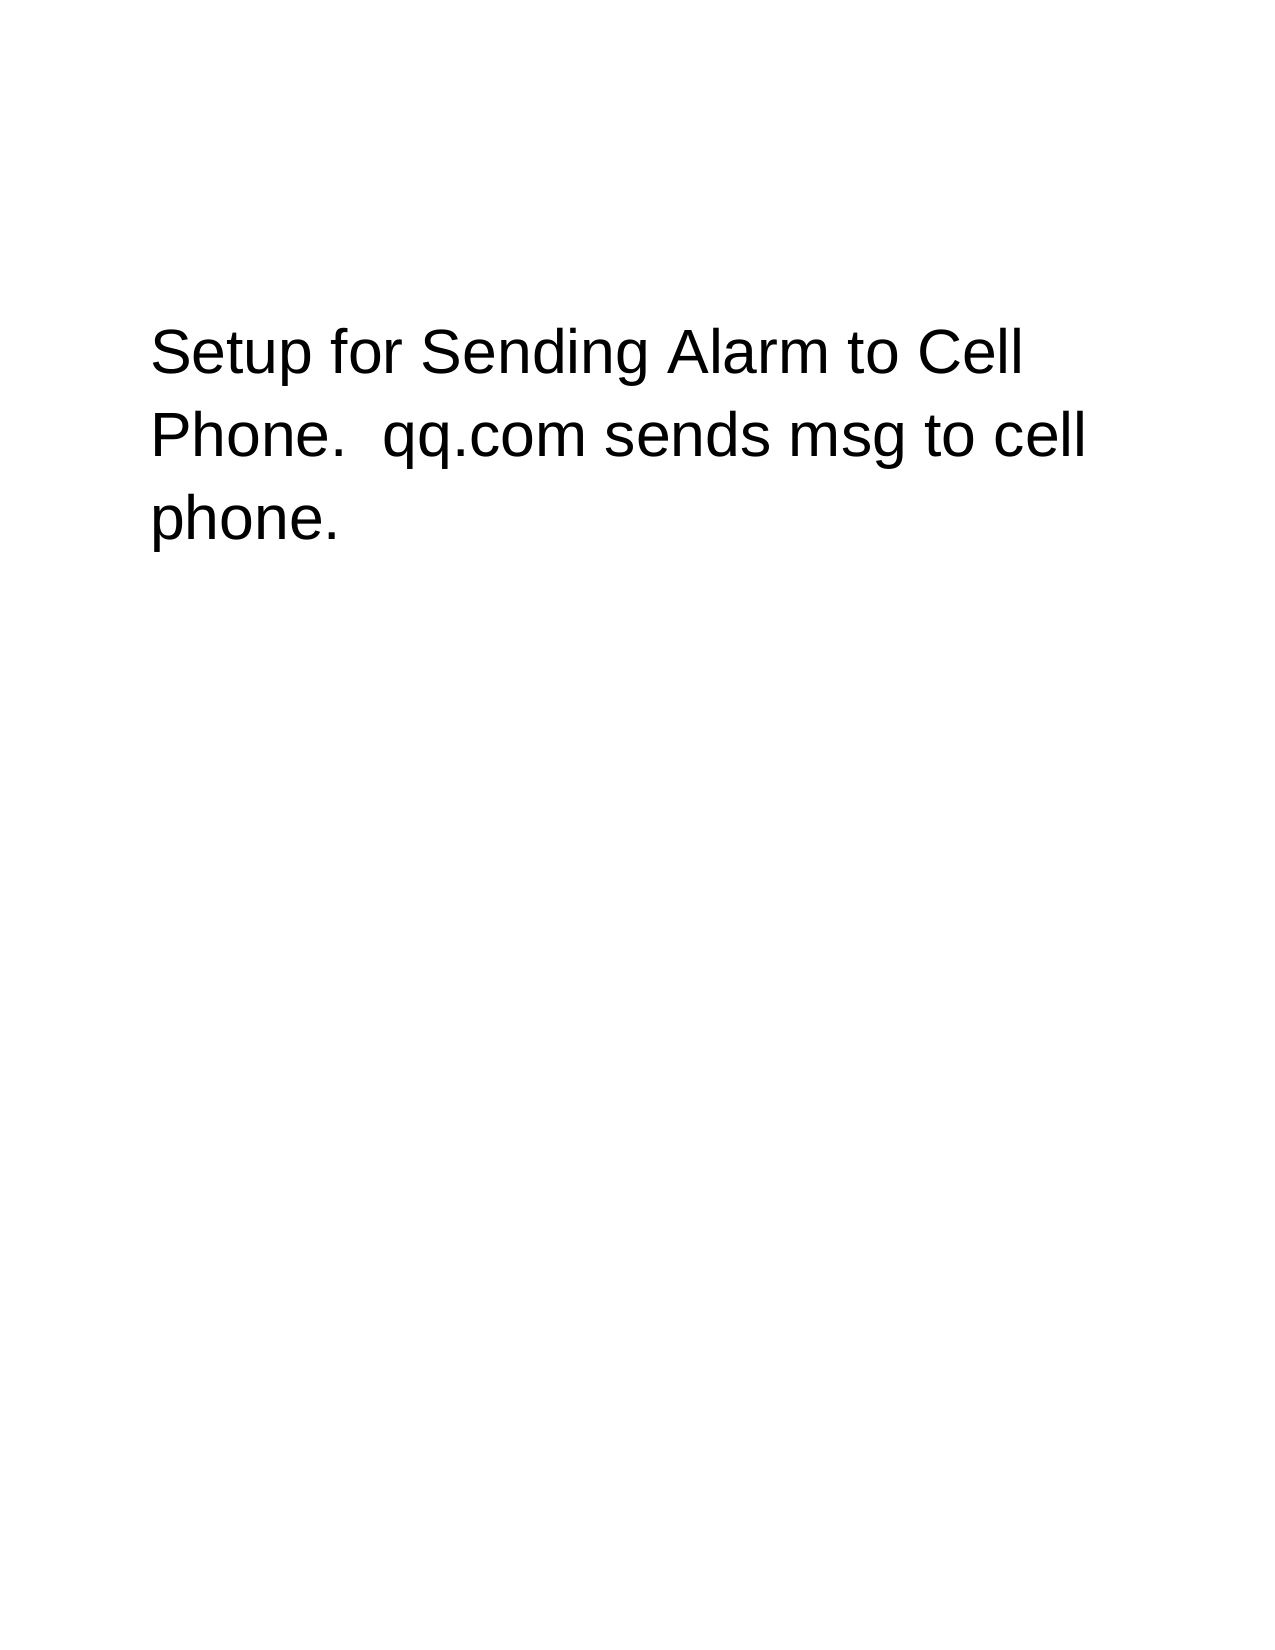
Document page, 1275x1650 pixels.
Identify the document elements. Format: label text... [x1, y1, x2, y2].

text Setup for Sending Alarm to Cell Phone. qq.com sends msg to cell phone. [150, 315, 1125, 552]
